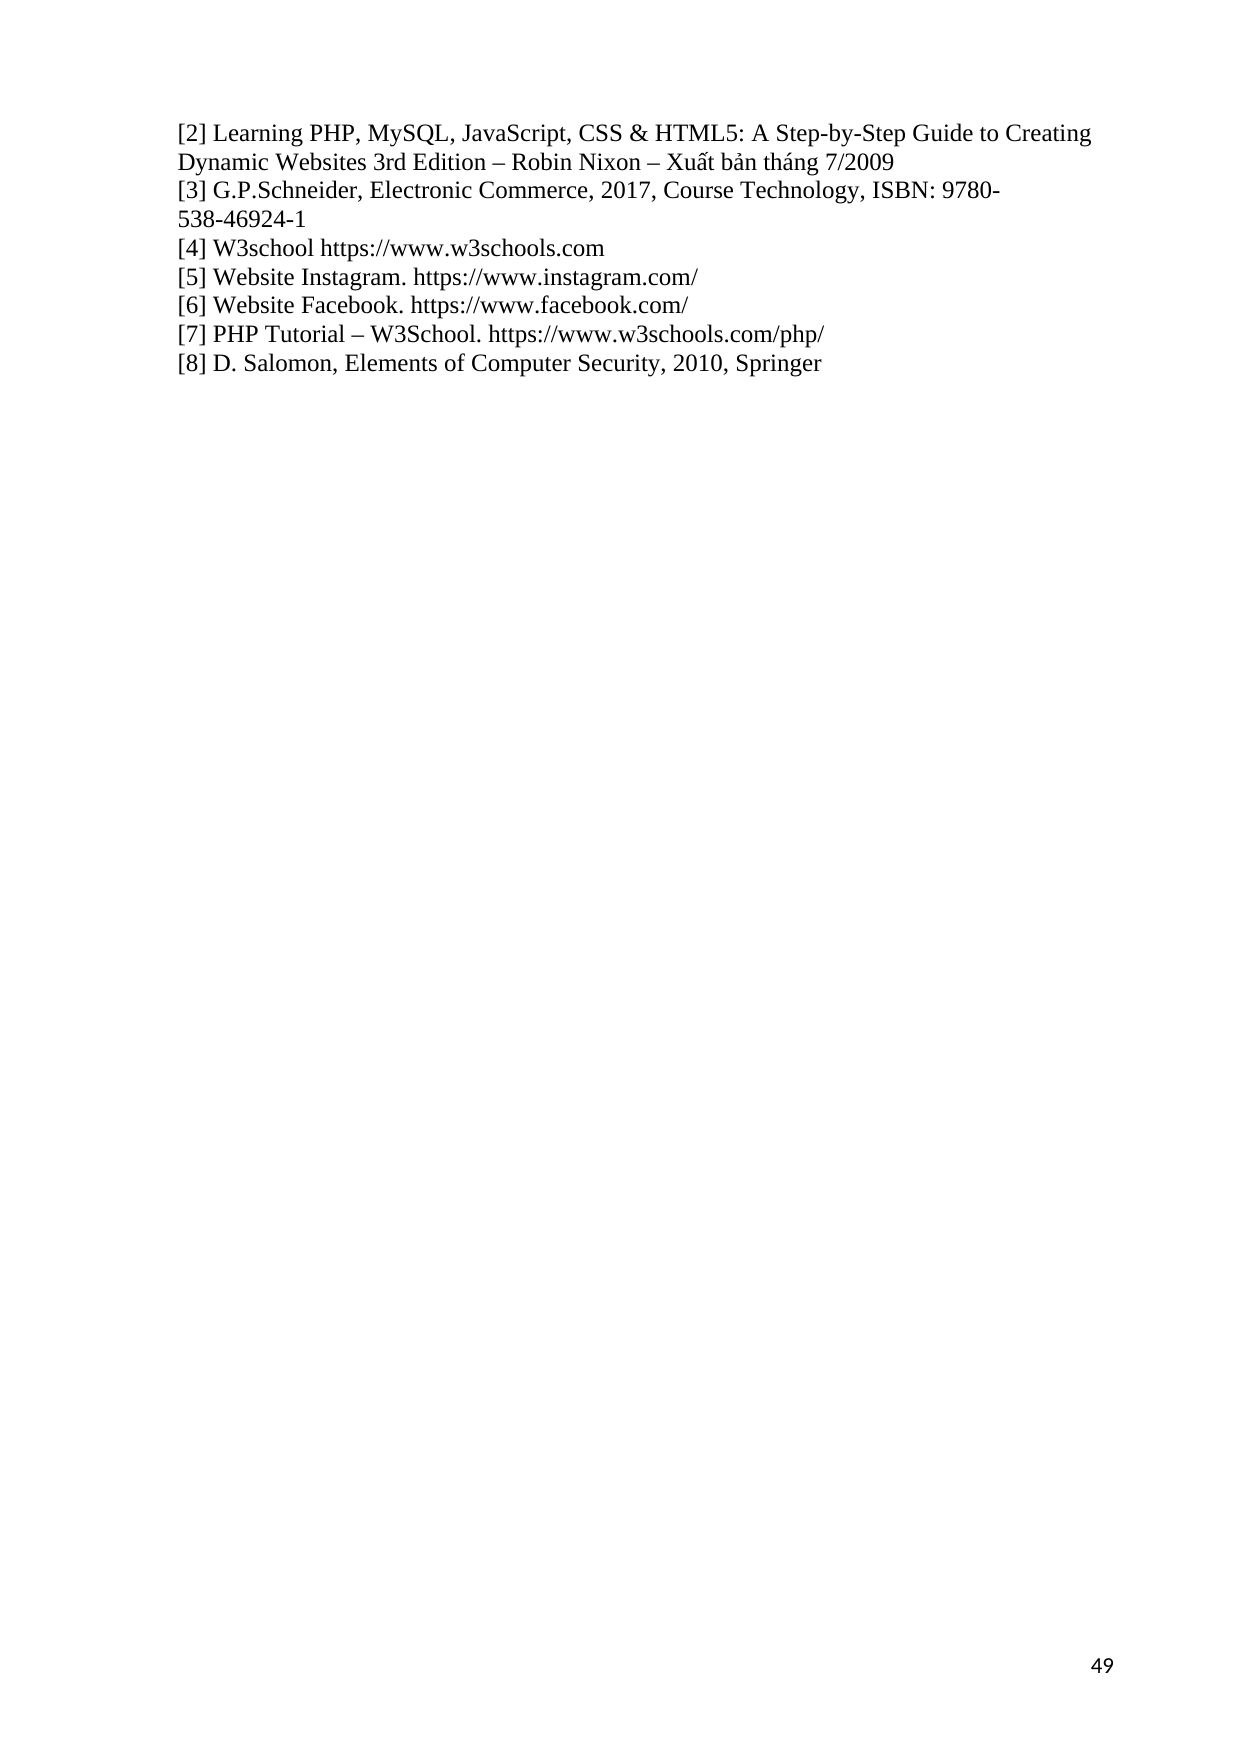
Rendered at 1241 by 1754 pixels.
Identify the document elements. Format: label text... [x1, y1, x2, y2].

text [7] PHP Tutorial – W3School. https://www.w3schools.com/php/ [177, 319, 1122, 348]
text [5] Website Instagram. https://www.instagram.com/ [177, 262, 1122, 291]
text [6] Website Facebook. https://www.facebook.com/ [177, 291, 1122, 319]
text [2] Learning PHP, MySQL, JavaScript, CSS & HTML5: A Step-by-Step Guide to Creating Dynamic Websites 3rd Edition – Robin Nixon – Xuất bản tháng 7/2009 [3] G.P.Schneider, Electronic Commerce, 2017, Course Technology, ISBN: 9780- [177, 118, 1122, 204]
text [4] W3school https://www.w3schools.com [177, 233, 1122, 262]
text [8] D. Salomon, Elements of Computer Security, 2010, Springer [177, 348, 1122, 377]
text 538-46924-1 [177, 204, 1122, 233]
